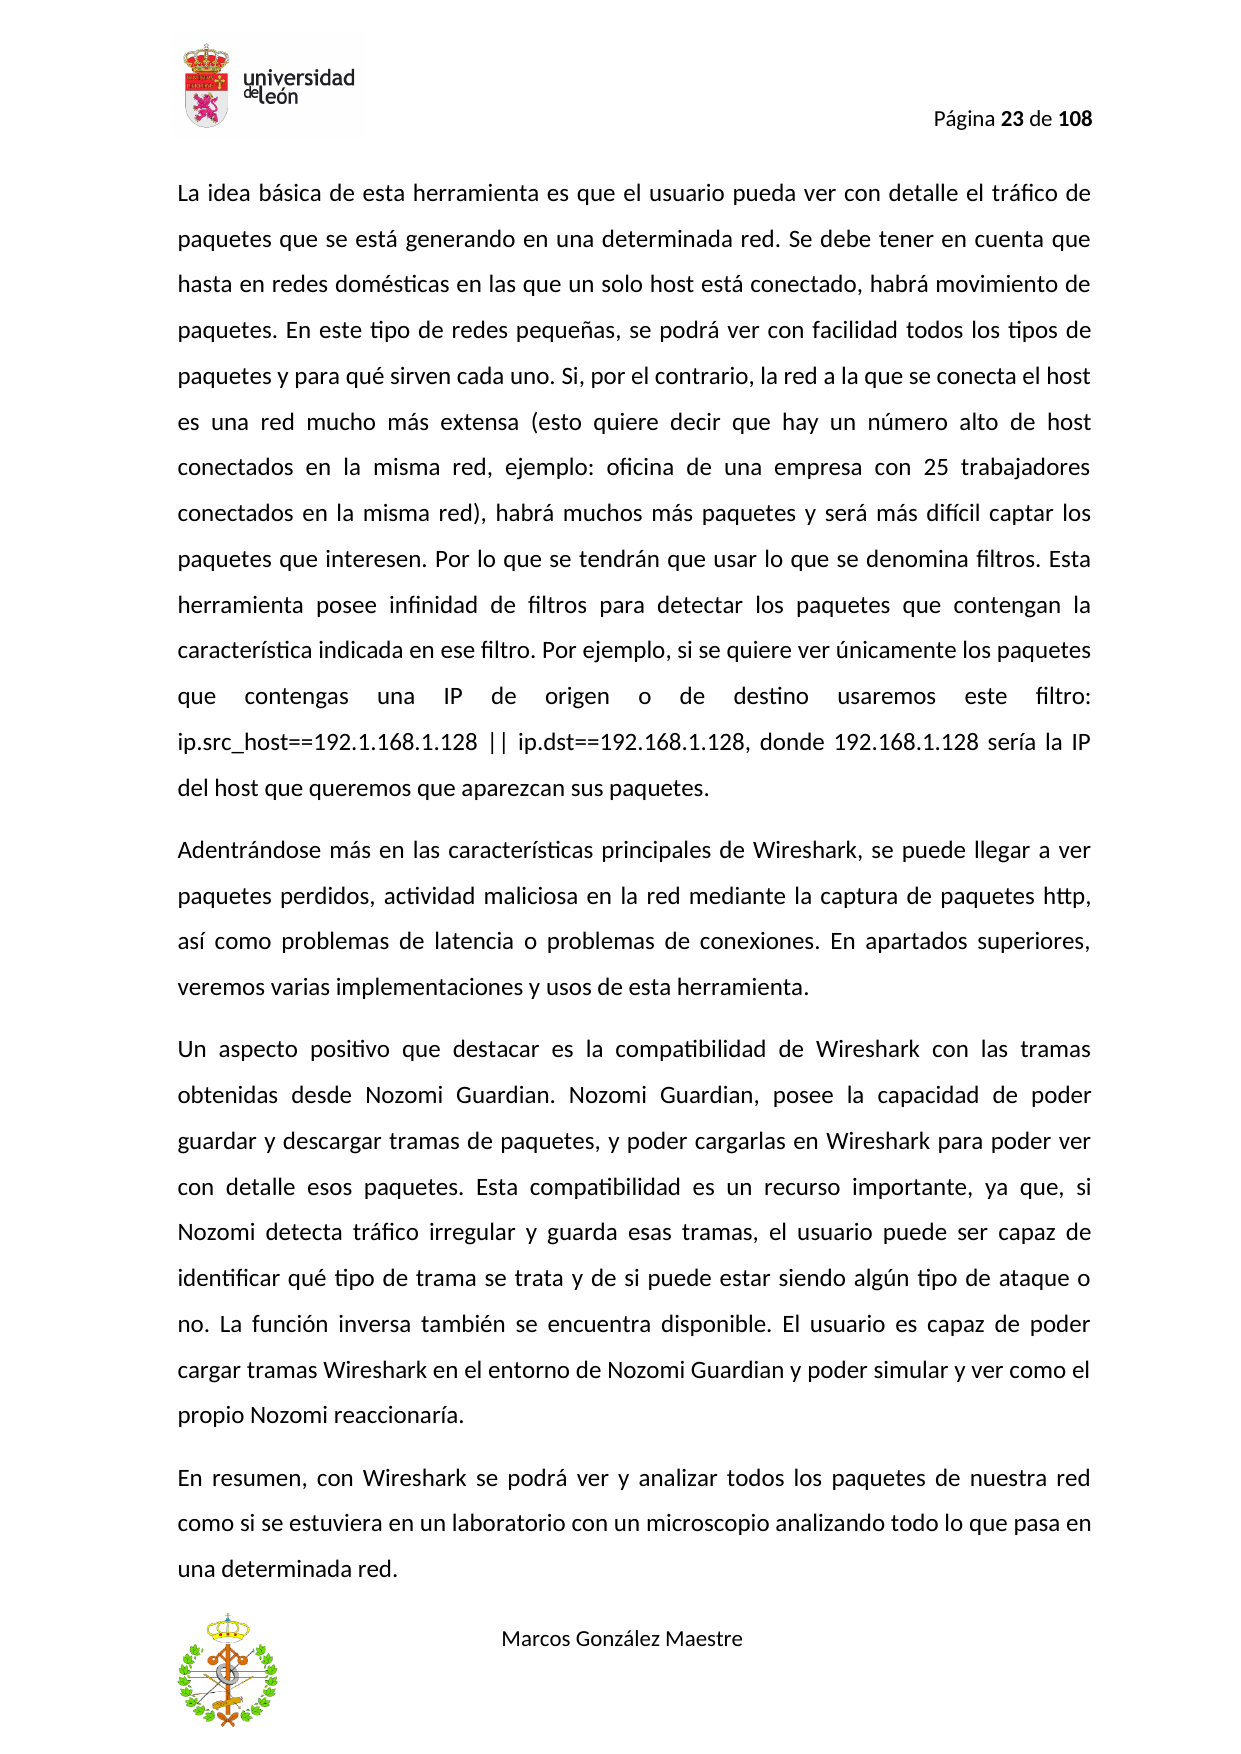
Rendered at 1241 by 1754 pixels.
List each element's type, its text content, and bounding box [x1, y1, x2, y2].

text En resumen, con Wireshark se podrá ver y analizar todos los paquetes de nuestra red como si se estuviera en un laboratorio con un microscopio analizando todo lo que pasa en una determinada red. [177, 1462, 1092, 1584]
picture [172, 32, 365, 138]
text Un aspecto positivo que destacar es la compatibilidad de Wireshark con las tramas obtenidas desde Nozomi Guardian. Nozomi Guardian, posee la capacidad de poder guardar y descargar tramas de paquetes, y poder cargarlas en Wireshark para poder ver con detalle esos paquetes. Esta compatibilidad es un recurso importante, ya que, si Nozomi detecta tráfico irregular y guarda esas tramas, el usuario puede ser capaz de identificar qué tipo de trama se trata y de si puede estar siendo algún tipo de ataque o no. La función inversa también se encuentra disponible. El usuario es capaz de poder cargar tramas Wireshark en el entorno de Nozomi Guardian y poder simular y ver como el propio Nozomi reaccionaría. [177, 1034, 1092, 1430]
text La idea básica de esta herramienta es que el usuario pueda ver con detalle el tráfico de paquetes que se está generando en una determinada red. Se debe tener en cuenta que hasta en redes domésticas en las que un solo host está conectado, habrá movimiento de paquetes. En este tipo de redes pequeñas, se podrá ver con facilidad todos los tipos de paquetes y para qué sirven cada uno. Si, por el contrario, la red a la que se conecta el host es una red mucho más extensa (esto quiere decir que hay un número alto de host conectados en la misma red, ejemplo: oficina de una empresa con 25 trabajadores conectados en la misma red), habrá muchos más paquetes y será más difícil captar los paquetes que interesen. Por lo que se tendrán que usar lo que se denomina filtros. Esta herramienta posee infinidad de filtros para detectar los paquetes que contengan la característica indicada en ese filtro. Por ejemplo, si se quiere ver únicamente los paquetes que contengas una IP de origen o de destino usaremos este filtro: ip.src_host==192.1.168.1.128 || ip.dst==192.168.1.128, donde 192.168.1.128 sería la IP del host que queremos que aparezcan sus paquetes. [177, 177, 1092, 802]
picture [177, 1613, 278, 1727]
text Adentrándose más en las características principales de Wireshark, se puede llegar a ver paquetes perdidos, actividad maliciosa en la red mediante la captura de paquetes http, así como problemas de latencia o problemas de conexiones. En apartados superiores, veremos varias implementaciones y usos de esta herramienta. [177, 834, 1092, 1002]
